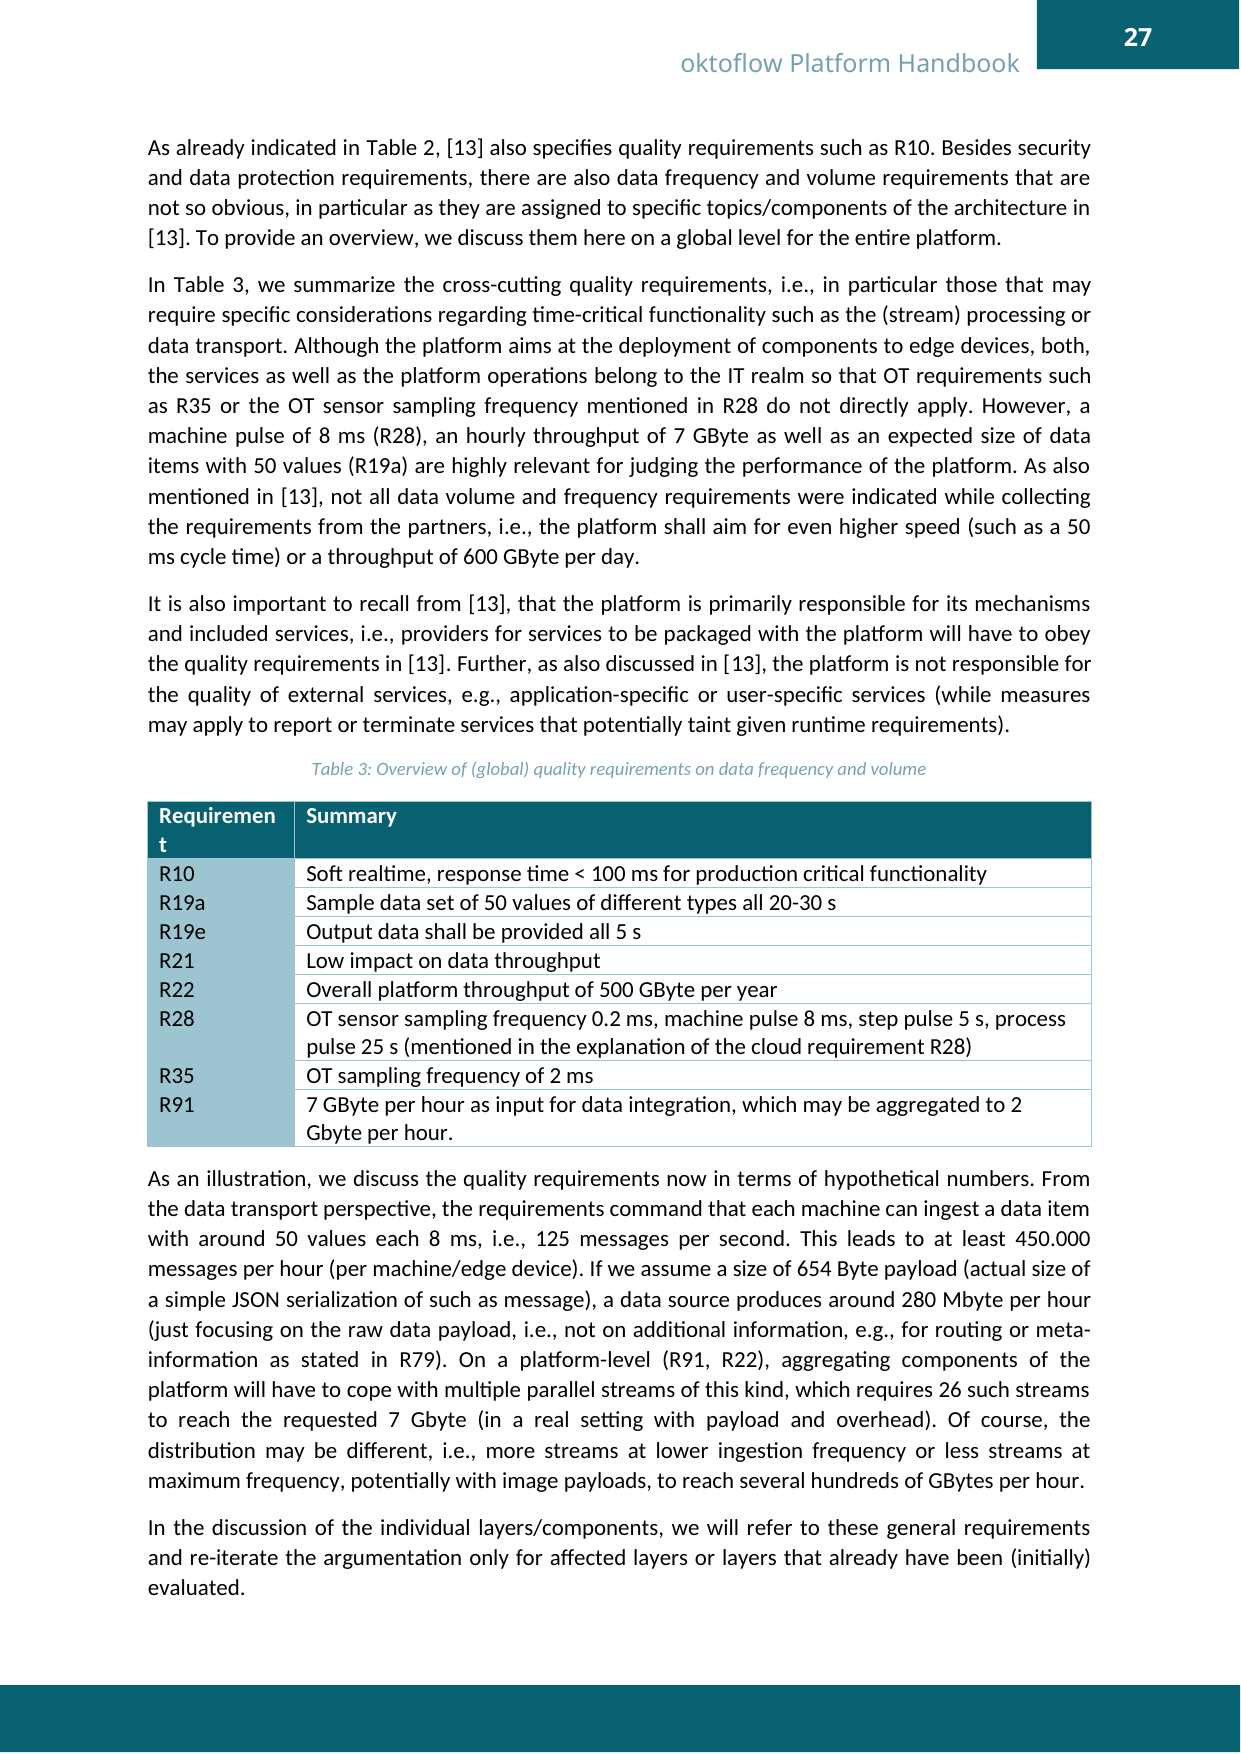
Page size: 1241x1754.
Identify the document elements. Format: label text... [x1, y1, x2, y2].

text In the discussion of the individual layers/components, we will refer to these general requirements and re-iterate the argumentation only for affected layers or layers that already have been (initially) evaluated. [148, 1513, 1093, 1601]
text As an illustration, we discuss the quality requirements now in terms of hypothetical numbers. From the data transport perspective, the requirements command that each machine can ingest a data item with around 50 values each 8 ms, i.e., 125 messages per second. This leads to at least 450.000 messages per hour (per machine/edge device). If we assume a size of 654 Byte payload (actual size of a simple JSON serialization of such as message), a data source produces around 280 Mbyte per hour (just focusing on the raw data payload, i.e., not on additional information, e.g., for routing or meta-information as stated in R79). On a platform-level (R91, R22), aggregating components of the platform will have to cope with multiple parallel streams of this kind, which requires 26 such streams to reach the requested 7 Gbyte (in a real setting with payload and overhead). Of course, the distribution may be different, i.e., more streams at lower ingestion frequency or less streams at maximum frequency, potentially with image payloads, to reach several hundreds of GBytes per hour. [148, 1164, 1093, 1494]
table_cell Overall platform throughput of 500 GByte per year [295, 975, 1091, 1003]
table_cell R19e [148, 917, 294, 945]
table_cell OT sensor sampling frequency 0.2 ms, machine pulse 8 ms, step pulse 5 s, process pulse 25 s (mentioned in the explanation of the cloud requirement R28) [295, 1004, 1091, 1060]
table_cell Output data shall be provided all 5 s [295, 917, 1091, 945]
table_cell R28 [148, 1004, 294, 1060]
table_header Summary [295, 802, 1091, 858]
text In Table 3, we summarize the cross-cutting quality requirements, i.e., in particular those that may require specific considerations regarding time-critical functionality such as the (stream) processing or data transport. Although the platform aims at the deployment of components to edge devices, both, the services as well as the platform operations belong to the IT realm so that OT requirements such as R35 or the OT sensor sampling frequency mentioned in R28 do not directly apply. However, a machine pulse of 8 ms (R28), an hourly throughput of 7 GByte as well as an expected size of data items with 50 values (R19a) are highly relevant for judging the performance of the platform. As also mentioned in [13], not all data volume and frequency requirements were indicated while collecting the requirements from the partners, i.e., the platform shall aim for even higher speed (such as a 50 ms cycle time) or a throughput of 600 GByte per day. [148, 270, 1093, 570]
table_cell Sample data set of 50 values of different types all 20-30 s [295, 888, 1091, 916]
table_cell R91 [148, 1090, 294, 1146]
table_cell OT sampling frequency of 2 ms [295, 1061, 1091, 1089]
table_cell R10 [148, 859, 294, 887]
text It is also important to recall from [13], that the platform is primarily responsible for its mechanisms and included services, i.e., providers for services to be packaged with the platform will have to obey the quality requirements in [13]. Further, as also discussed in [13], the platform is not responsible for the quality of external services, e.g., application-specific or user-specific services (while measures may apply to report or terminate services that potentially taint given runtime requirements). [148, 589, 1093, 738]
table_cell R21 [148, 946, 294, 974]
table_cell Soft realtime, response time < 100 ms for production critical functionality [295, 859, 1091, 887]
table_cell Low impact on data throughput [295, 946, 1091, 974]
text Table 3: Overview of (global) quality requirements on data frequency and volume [148, 757, 1093, 780]
table_cell R35 [148, 1061, 294, 1089]
table_cell 7 GByte per hour as input for data integration, which may be aggregated to 2 Gbyte per hour. [295, 1090, 1091, 1146]
table_cell R19a [148, 888, 294, 916]
table_cell R22 [148, 975, 294, 1003]
table_header Requirement [148, 802, 294, 858]
text As already indicated in Table 2, [13] also specifies quality requirements such as R10. Besides security and data protection requirements, there are also data frequency and volume requirements that are not so obvious, in particular as they are assigned to specific topics/components of the architecture in [13]. To provide an overview, we discuss them here on a global level for the entire platform. [148, 133, 1093, 252]
